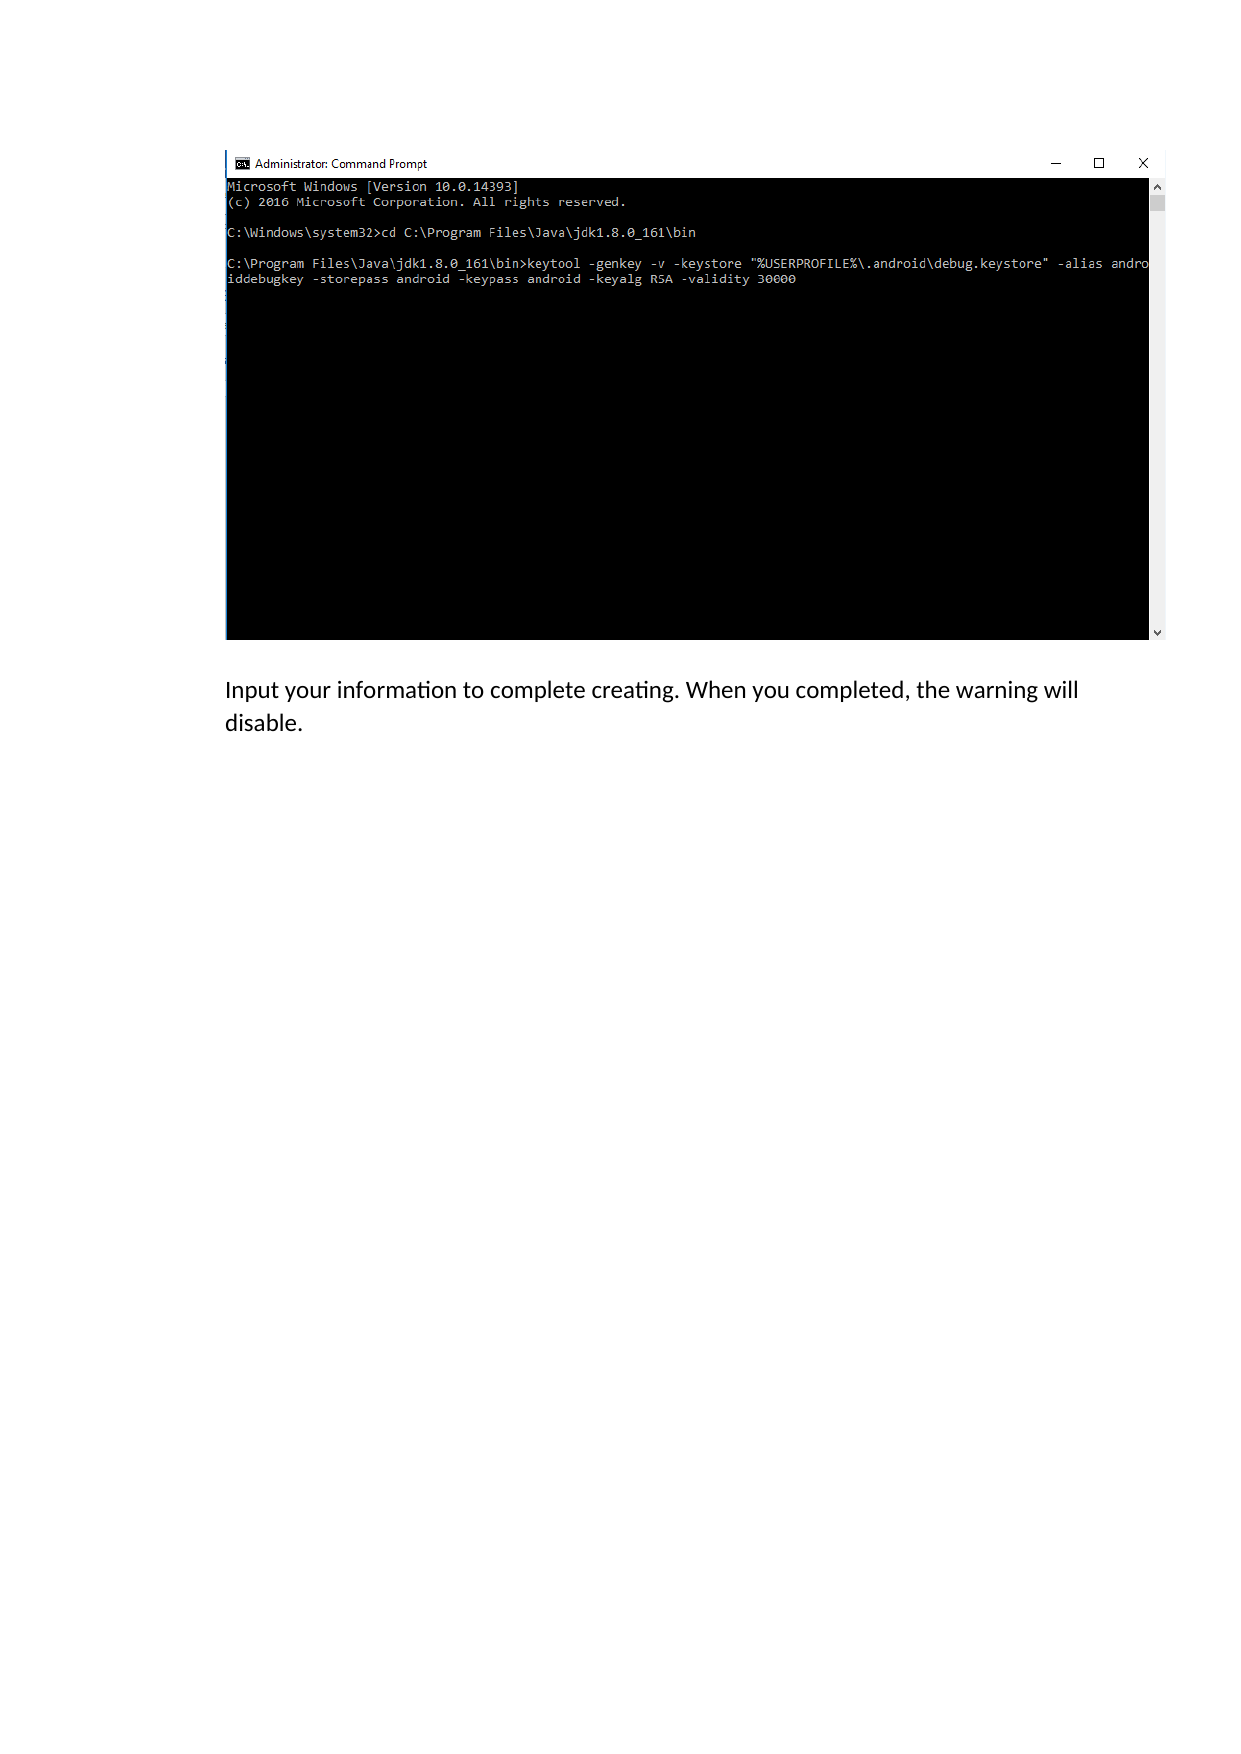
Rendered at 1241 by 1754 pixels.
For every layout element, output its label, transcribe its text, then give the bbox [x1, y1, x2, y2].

list Input your information to complete creating. When you completed, the warning will disable. [225, 674, 1090, 738]
picture [225, 150, 1166, 640]
